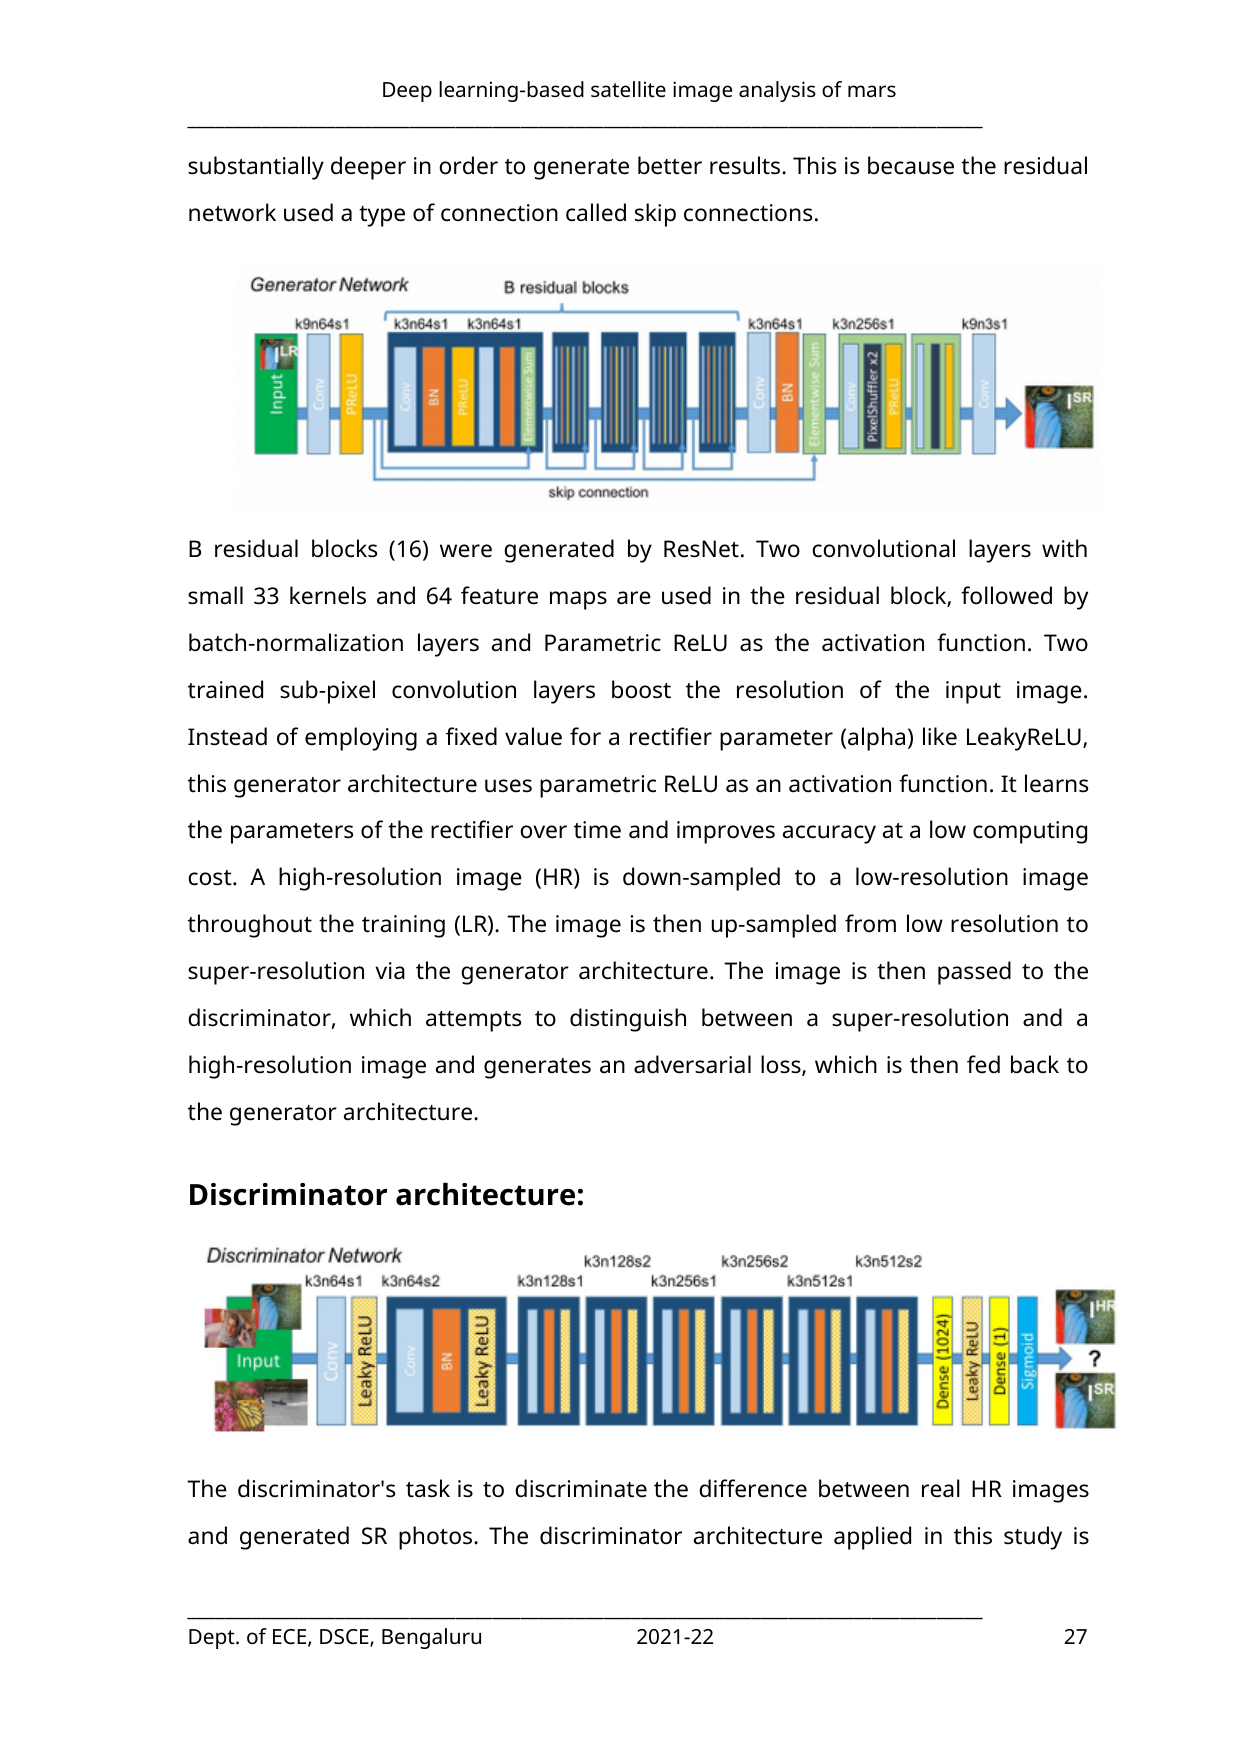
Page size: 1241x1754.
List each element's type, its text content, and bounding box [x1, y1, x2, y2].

picture [187, 243, 1137, 518]
text B residual blocks (16) were generated by ResNet. Two convolutional layers with small 33 kernels and 64 feature maps are used in the residual block, followed by batch-normalization layers and Parametric ReLU as the activation function. Two trained sub-pixel convolution layers boost the resolution of the input image. Instead of employing a fixed value for a rectifier parameter (alpha) like LeakyReLU, this generator architecture uses parametric ReLU as an activation function. It learns the parameters of the rectifier over time and improves accuracy at a low computing cost. A high-resolution image (HR) is down-sampled to a low-resolution image throughout the training (LR). The image is then up-sampled from low resolution to super-resolution via the generator architecture. The image is then passed to the discriminator, which attempts to distinguish between a super-resolution and a high-resolution image and generates an adversarial loss, which is then fed back to the generator architecture. [187, 518, 1090, 1127]
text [187, 1473, 1090, 1552]
text Discriminator architecture: [187, 1174, 1090, 1213]
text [187, 150, 1090, 228]
picture [187, 1233, 1168, 1460]
